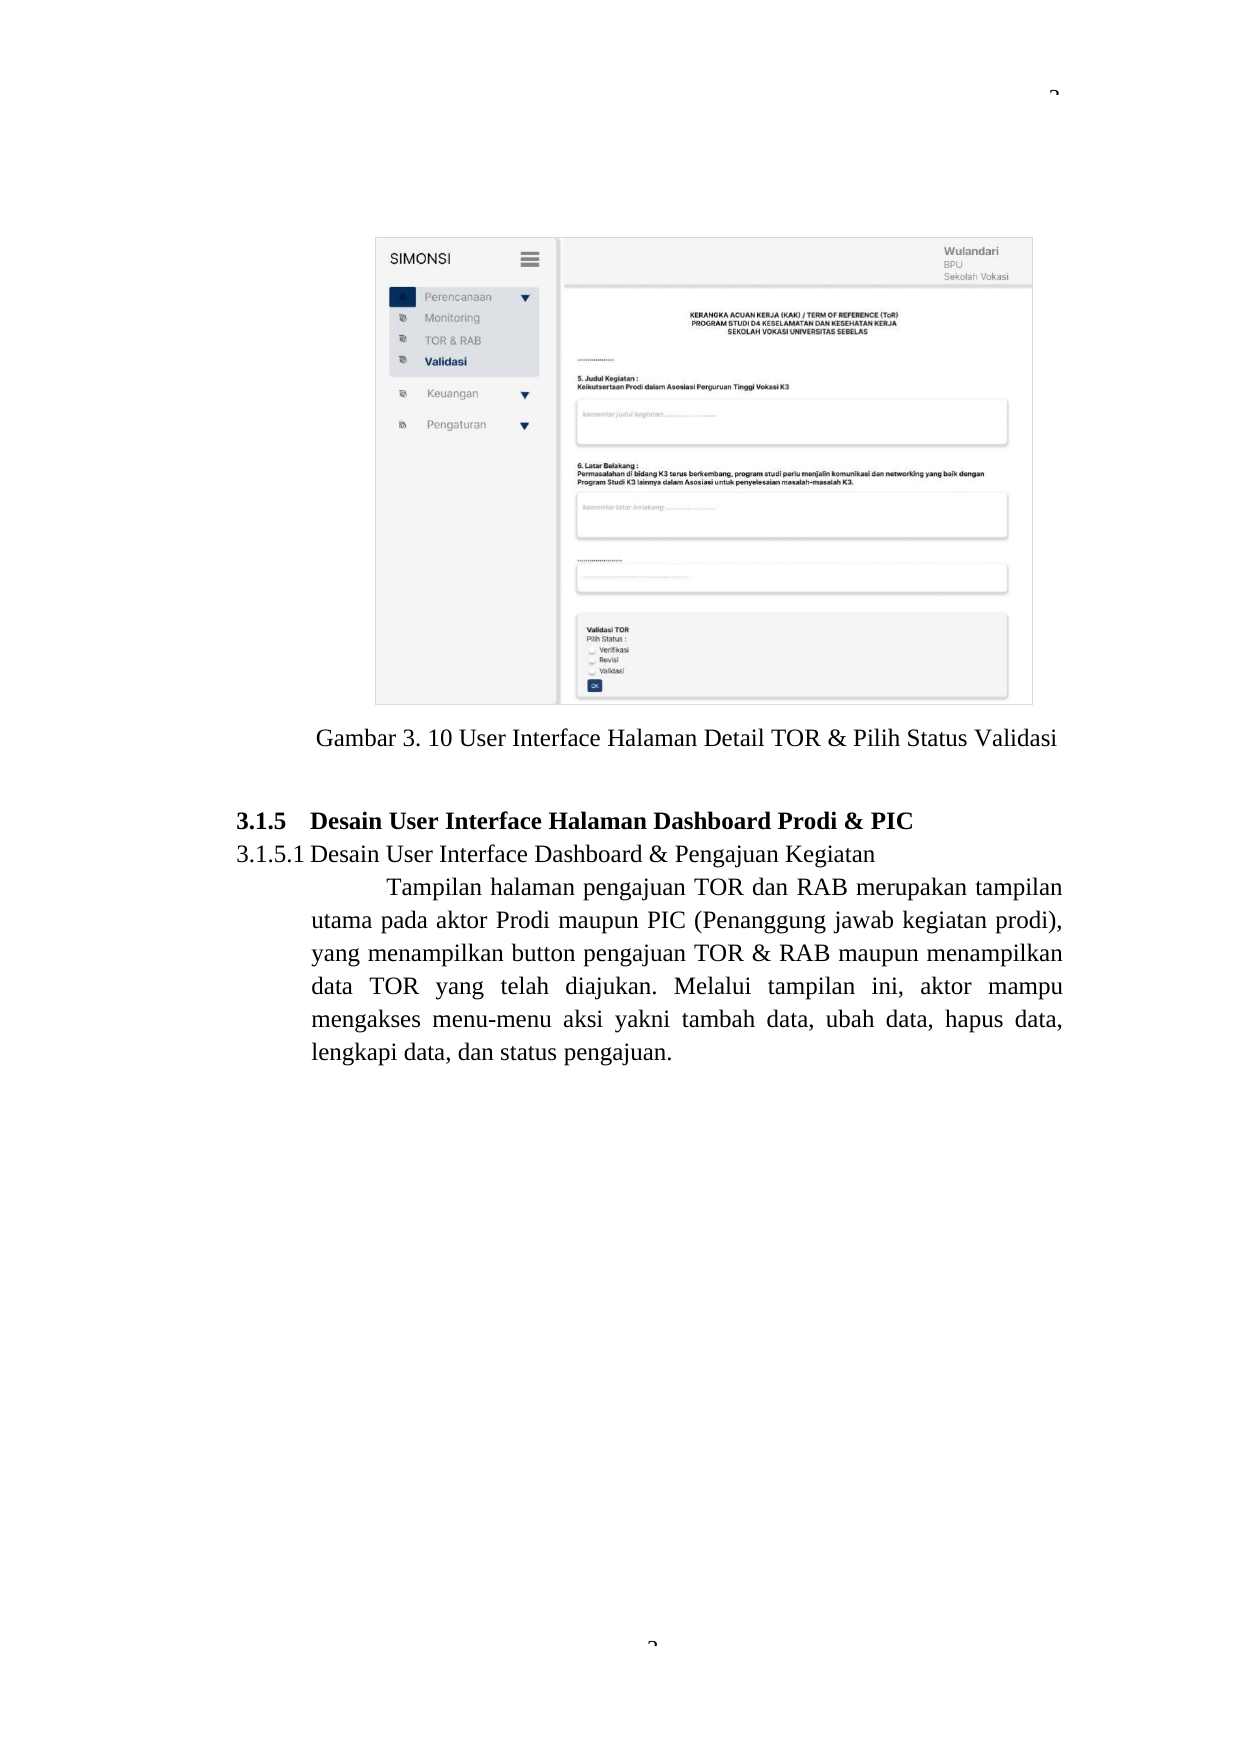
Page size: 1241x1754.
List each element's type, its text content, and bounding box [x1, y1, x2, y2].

text Gambar 3. 10 User Interface Halaman Detail TOR & Pilih Status Validasi [316, 723, 1107, 752]
subtitle Desain User Interface Halaman Dashboard Prodi & PIC [236, 806, 1107, 835]
text Tampilan halaman pengajuan TOR dan RAB merupakan tampilan utama pada aktor Prodi maupun PIC (Penanggung jawab kegiatan prodi), yang menampilkan button pengajuan TOR & RAB maupun menampilkan data TOR yang telah diajukan. Melalui tampilan ini, aktor mampu mengakses menu-menu aksi yakni tambah data, ubah data, hapus data, lengkapi data, dan status pengajuan. [311, 872, 1063, 1066]
list Desain User Interface Dashboard & Pengajuan Kegiatan [236, 839, 1107, 868]
picture [376, 238, 1032, 704]
